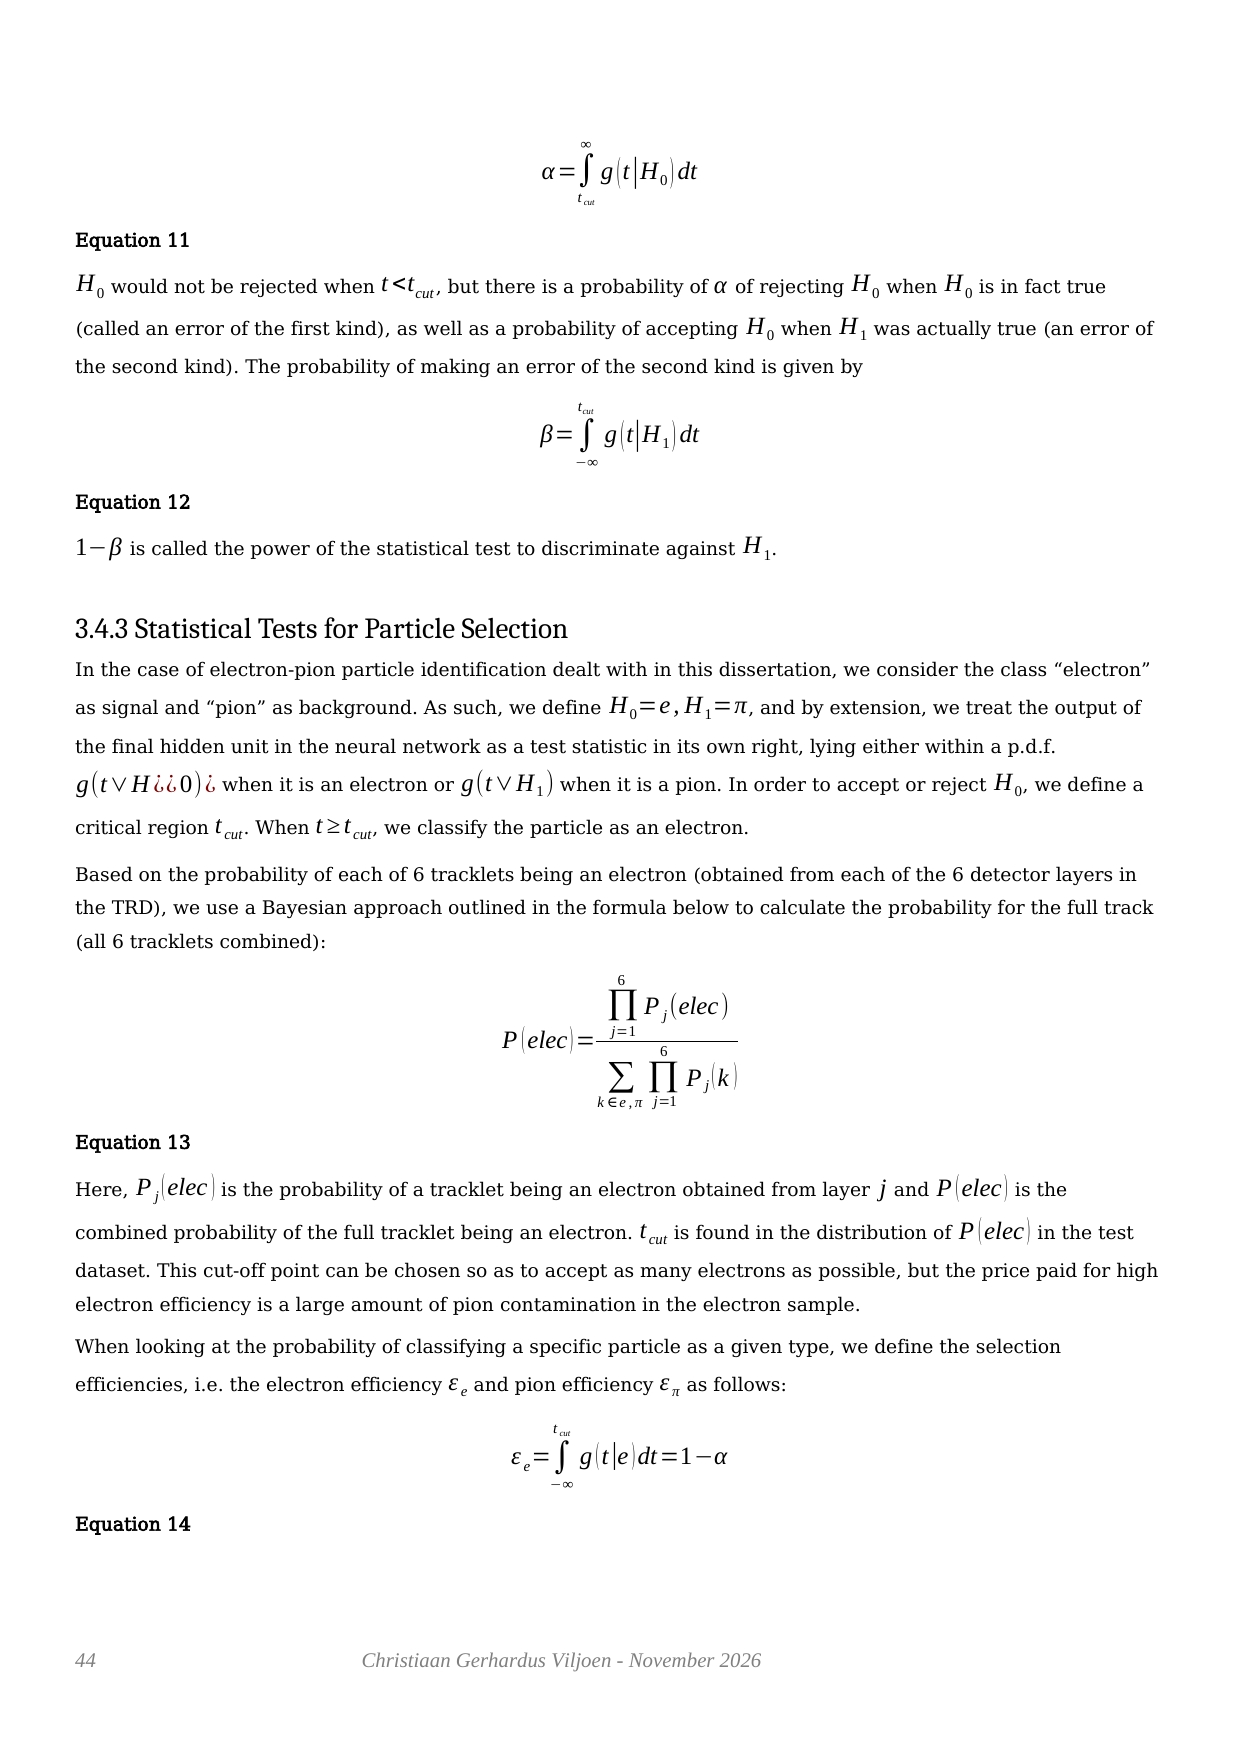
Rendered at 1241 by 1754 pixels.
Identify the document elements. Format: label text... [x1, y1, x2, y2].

text When looking at the probability of classifying a specific particle as a given type, we define the selection efficiencies, i.e. the electron efficiency and pion efficiency as follows: [75, 1335, 1165, 1400]
text Equation 11 [75, 228, 1165, 250]
text In the case of electron-pion particle identification dealt with in this dissertation, we consider the class “electron” as signal and “pion” as background. As such, we define , and by extension, we treat the output of the final hidden unit in the neural network as a test statistic in its own right, lying either within a p.d.f. when it is an electron or when it is a pion. In order to accept or reject , we define a critical region . When , we classify the particle as an electron. [75, 658, 1165, 843]
subtitle Statistical Tests for Particle Selection [75, 612, 1165, 646]
text is called the power of the statistical test to discriminate against . [75, 532, 1165, 563]
text Equation 12 [75, 490, 1165, 512]
text Here, is the probability of a tracklet being an electron obtained from layer and is the combined probability of the full tracklet being an electron. is found in the distribution of in the test dataset. This cut-off point can be chosen so as to accept as many electrons as possible, but the price paid for high electron efficiency is a large amount of pion contamination in the electron sample. [75, 1172, 1165, 1315]
text Equation 13 [75, 1130, 1165, 1153]
text Based on the probability of each of 6 tracklets being an electron (obtained from each of the 6 detector layers in the TRD), we use a Bayesian approach outlined in the formula below to calculate the probability for the full track (all 6 tracklets combined): [75, 862, 1165, 952]
text Equation 14 [75, 1512, 1165, 1534]
text would not be rejected when , but there is a probability of of rejecting when is in fact true (called an error of the first kind), as well as a probability of accepting when was actually true (an error of the second kind). The probability of making an error of the second kind is given by [75, 270, 1165, 378]
